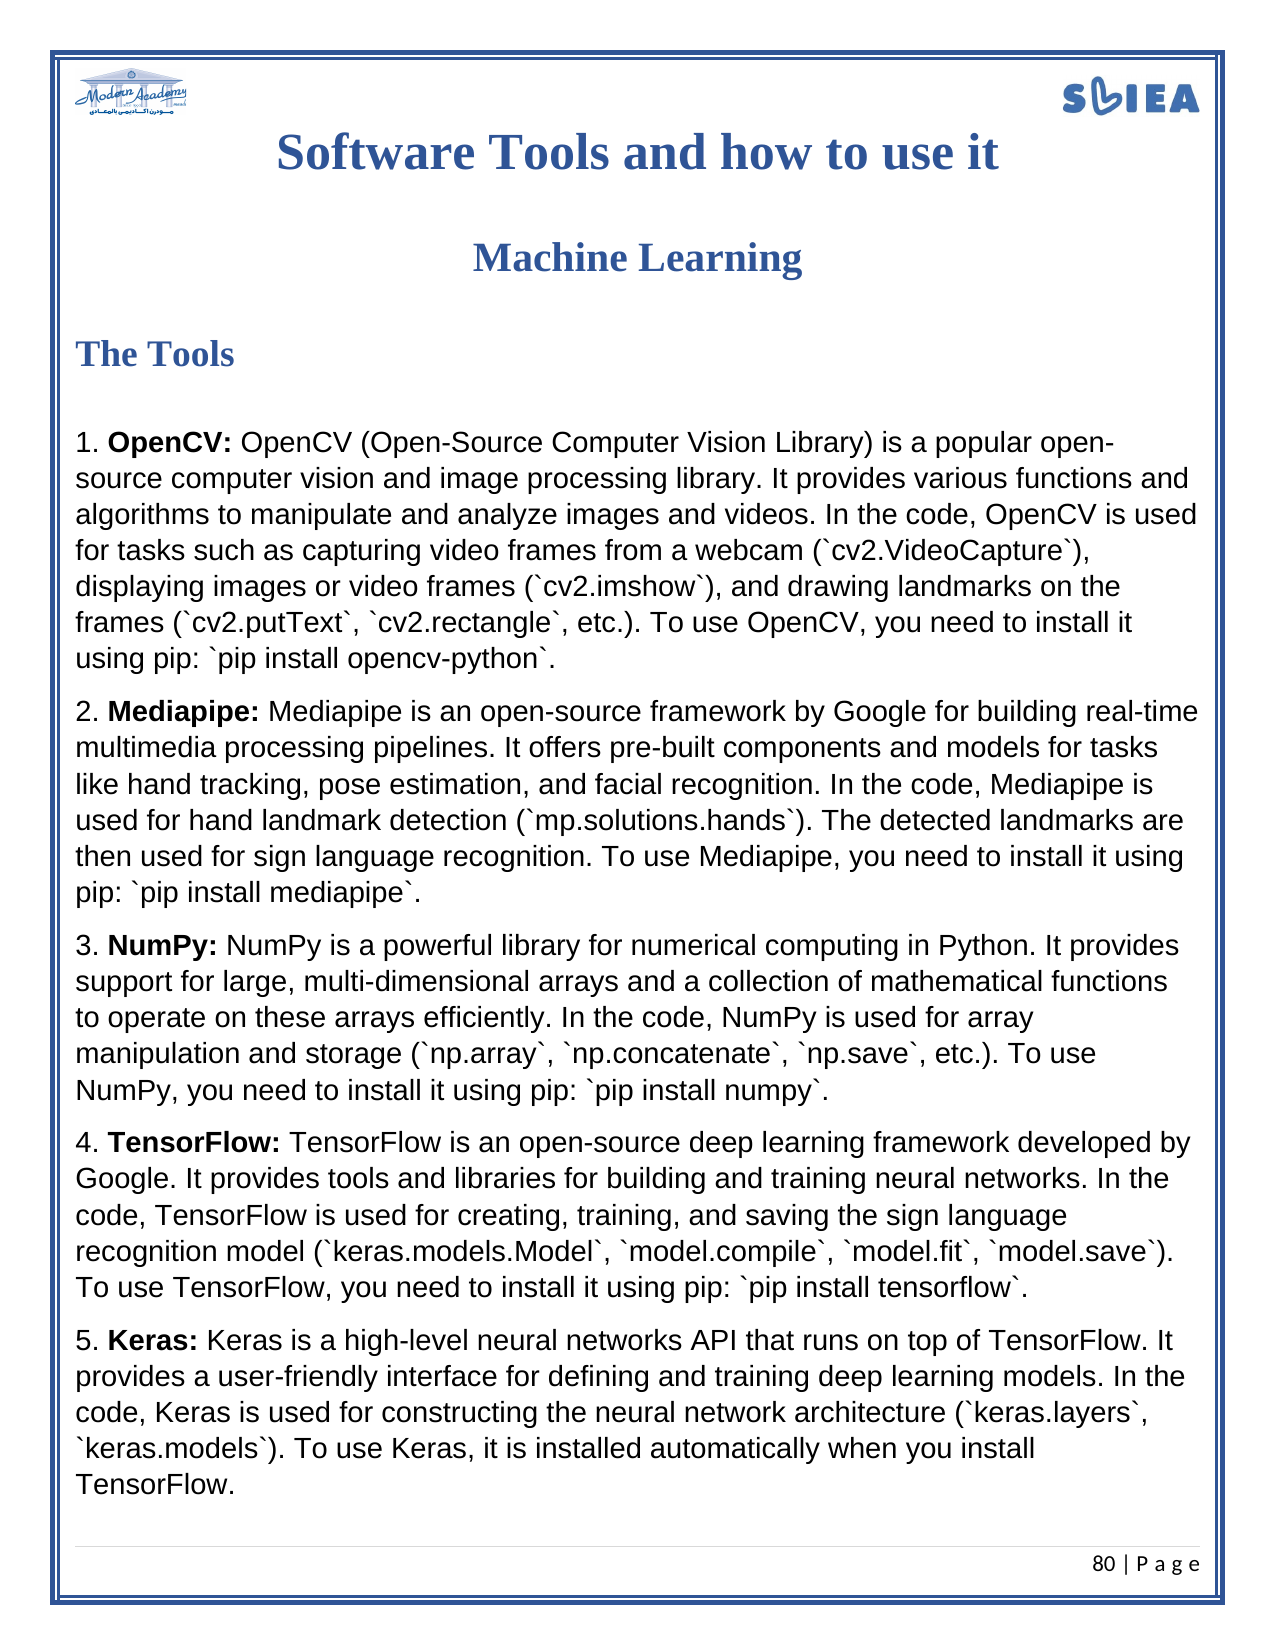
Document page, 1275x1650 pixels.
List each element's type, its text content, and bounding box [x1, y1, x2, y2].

text 3. NumPy: NumPy is a powerful library for numerical computing in Python. It provides support for large, multi-dimensional arrays and a collection of mathematical functions to operate on these arrays efficiently. In the code, NumPy is used for array manipulation and storage (`np.array`, `np.concatenate`, `np.save`, etc.). To use NumPy, you need to install it using pip: `pip install numpy`. [75, 928, 1200, 1106]
text 5. Keras: Keras is a high-level neural networks API that runs on top of TensorFlow. It provides a user-friendly interface for defining and training deep learning models. In the code, Keras is used for constructing the neural network architecture (`keras.layers`, `keras.models`). To use Keras, it is installed automatically when you install TensorFlow. [75, 1323, 1200, 1501]
text 4. TensorFlow: TensorFlow is an open-source deep learning framework developed by Google. It provides tools and libraries for building and training neural networks. In the code, TensorFlow is used for creating, training, and saving the sign language recognition model (`keras.models.Model`, `model.compile`, `model.fit`, `model.save`). To use TensorFlow, you need to install it using pip: `pip install tensorflow`. [75, 1125, 1200, 1303]
subtitle The Tools [75, 331, 1200, 374]
text 2. Mediapipe: Mediapipe is an open-source framework by Google for building real-time multimedia processing pipelines. It offers pre-built components and models for tasks like hand tracking, pose estimation, and facial recognition. In the code, Mediapipe is used for hand landmark detection (`mp.solutions.hands`). The detected landmarks are then used for sign language recognition. To use Mediapipe, you need to install it using pip: `pip install mediapipe`. [75, 694, 1200, 909]
subtitle Software Tools and how to use it [75, 121, 1200, 181]
text 1. OpenCV: OpenCV (Open-Source Computer Vision Library) is a popular open-source computer vision and image processing library. It provides various functions and algorithms to manipulate and analyze images and videos. In the code, OpenCV is used for tasks such as capturing video frames from a webcam (`cv2.VideoCapture`), displaying images or video frames (`cv2.imshow`), and drawing landmarks on the frames (`cv2.putText`, `cv2.rectangle`, etc.). To use OpenCV, you need to install it using pip: `pip install opencv-python`. [75, 425, 1200, 675]
subtitle Machine Learning [75, 233, 1200, 281]
picture [1062, 75, 1200, 117]
picture [75, 68, 187, 115]
